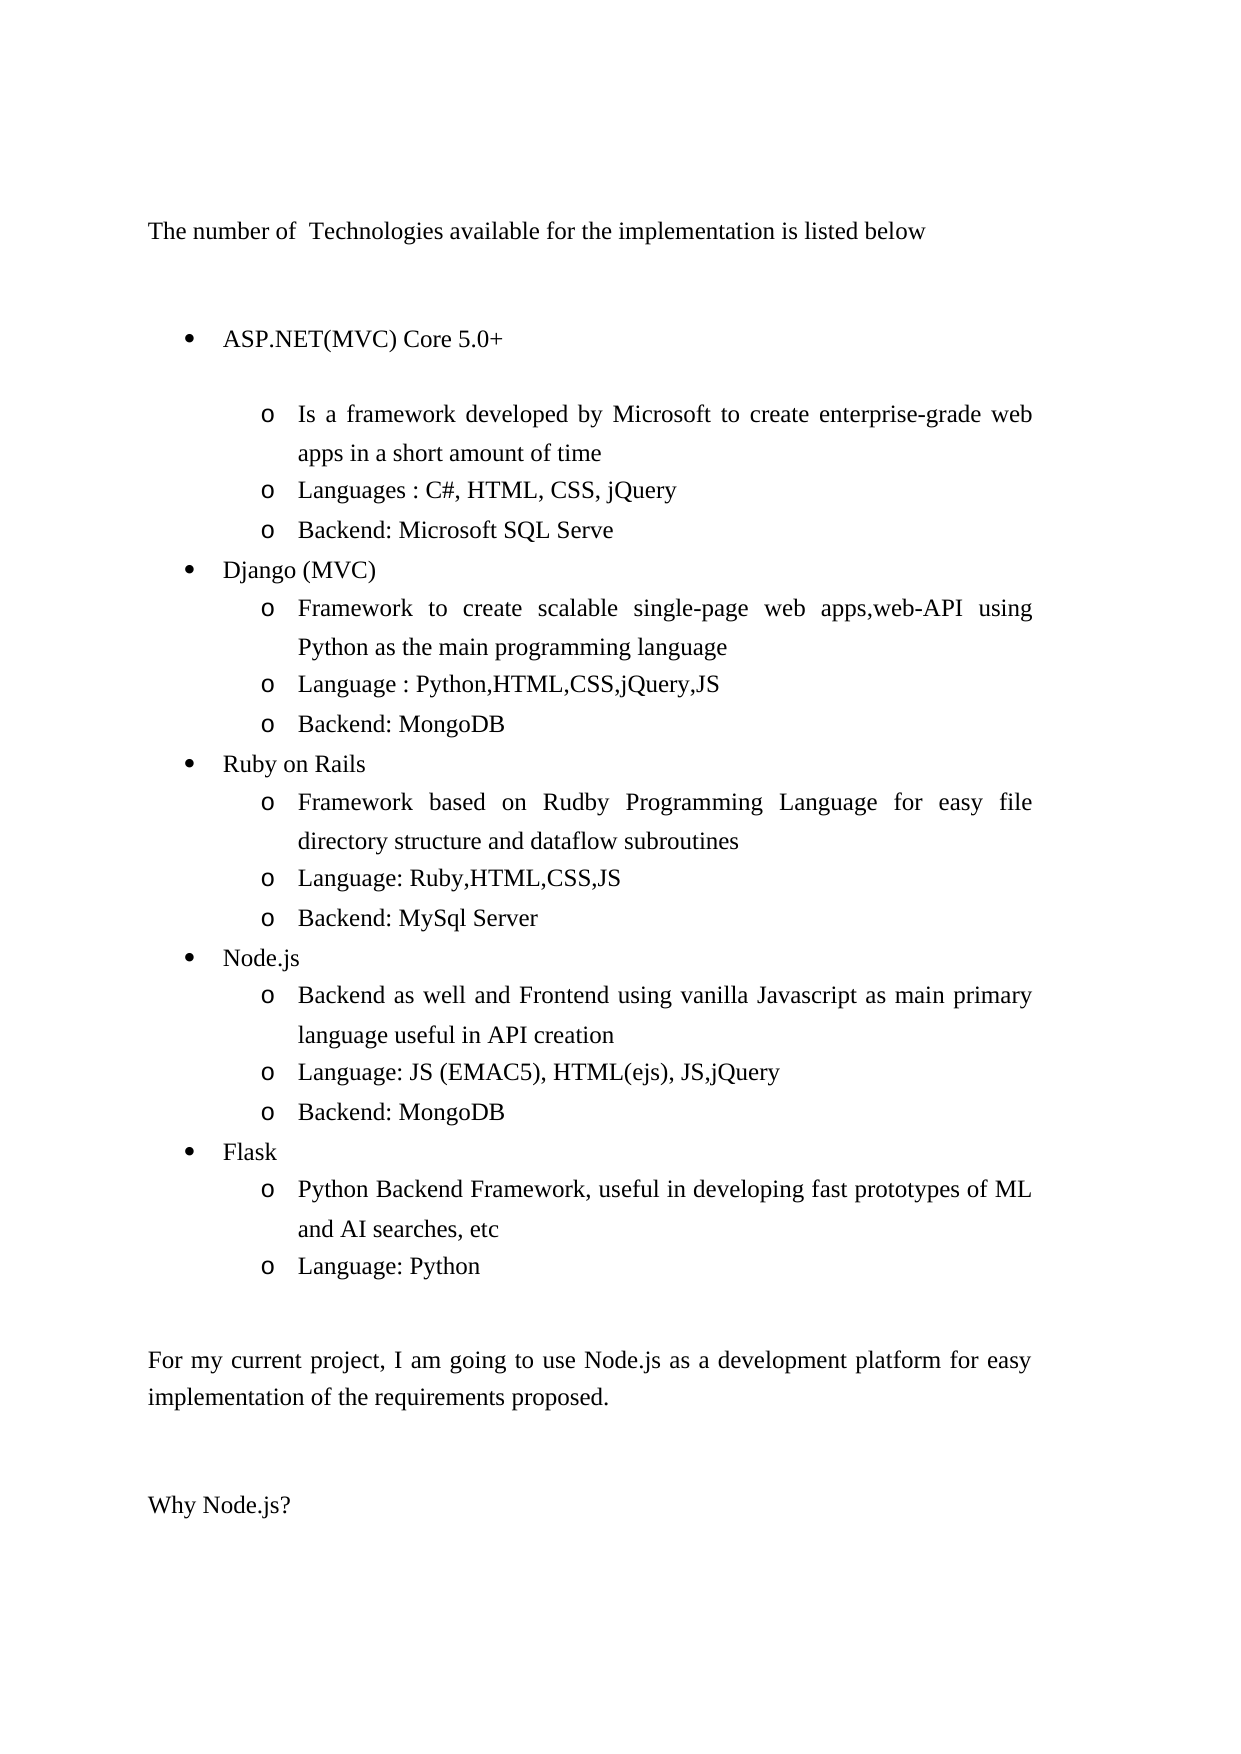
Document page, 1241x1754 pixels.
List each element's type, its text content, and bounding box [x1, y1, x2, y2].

list Flask [185, 1137, 1033, 1166]
list Backend: MySql Server [260, 903, 1033, 934]
list Django (MVC) [185, 555, 1033, 584]
list Language: JS (EMAC5), HTML(ejs), JS,jQuery [260, 1057, 1033, 1088]
list Backend: MongoDB [260, 709, 1033, 740]
list Backend: MongoDB [260, 1097, 1033, 1128]
text For my current project, I am going to use Node.js as a development platform for easy implementation of the requirements proposed. [148, 1345, 1033, 1411]
list Python Backend Framework, useful in developing fast prototypes of ML and AI searches, etc [260, 1174, 1033, 1243]
list Languages : C#, HTML, CSS, jQuery [260, 475, 1033, 506]
list Framework based on Rudby Programming Language for easy file directory structure and dataflow subroutines [260, 787, 1033, 855]
text The number of Technologies available for the implementation is listed below [148, 216, 1033, 245]
list Ruby on Rails [185, 749, 1033, 778]
list Framework to create scalable single-page web apps,web-API using Python as the main programming language [260, 593, 1033, 661]
list Language: Python [260, 1251, 1033, 1282]
list Language: Ruby,HTML,CSS,JS [260, 863, 1033, 894]
list Node.js [185, 943, 1033, 972]
list ASP.NET(MVC) Core 5.0+ [185, 324, 1033, 353]
list Language : Python,HTML,CSS,jQuery,JS [260, 669, 1033, 700]
list Is a framework developed by Microsoft to create enterprise-grade web apps in a short amount of time [260, 399, 1033, 467]
list Backend: Microsoft SQL Serve [260, 515, 1033, 546]
list Backend as well and Frontend using vanilla Javascript as main primary language useful in API creation [260, 981, 1033, 1049]
text Why Node.js? [148, 1490, 1033, 1519]
